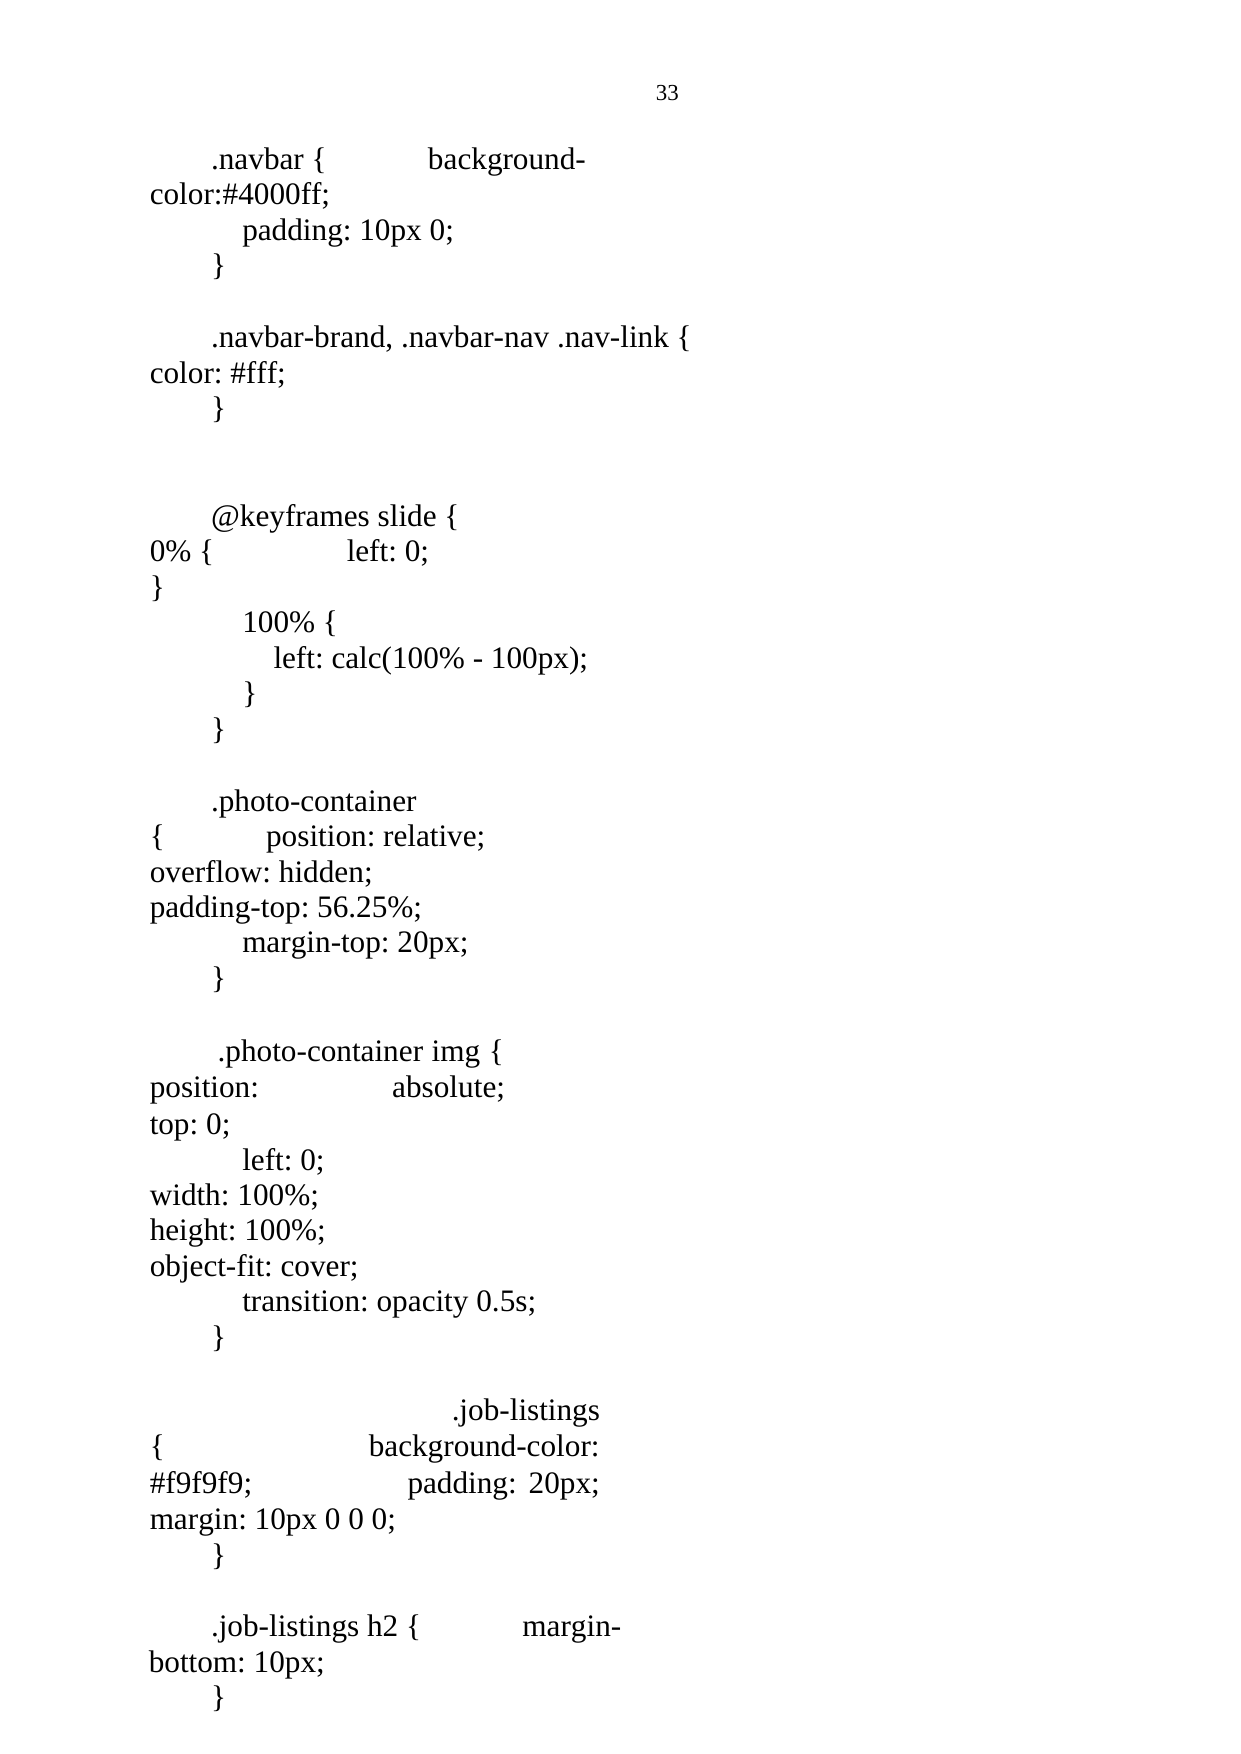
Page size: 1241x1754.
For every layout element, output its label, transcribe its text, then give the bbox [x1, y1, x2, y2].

text } [148, 676, 1182, 711]
text .photo-container { position: relative; overflow: hidden; padding-top: 56.25%; [148, 783, 558, 924]
text } [148, 1537, 1182, 1572]
text } [148, 711, 1182, 746]
text } [148, 247, 1182, 283]
text } [148, 960, 1182, 995]
text } [148, 1679, 1182, 1715]
text .job-listings { background-color: #f9f9f9; padding: 20px; margin: 10px 0 0 0; [148, 1391, 600, 1536]
text transition: opacity 0.5s; [148, 1283, 1182, 1318]
text } [148, 390, 1182, 425]
text left: calc(100% - 100px); [148, 640, 1182, 675]
text .navbar { background-color:#4000ff; [148, 141, 674, 211]
text left: 0; width: 100%; height: 100%; object-fit: cover; [148, 1142, 460, 1283]
text padding: 10px 0; [148, 212, 1182, 247]
text .job-listings h2 { margin-bottom: 10px; [148, 1609, 627, 1679]
text .navbar-brand, .navbar-nav .nav-link { color: #fff; [148, 319, 774, 390]
text @keyframes slide { 0% { left: 0; } [148, 498, 468, 604]
text .photo-container img { position: absolute; top: 0; [148, 1032, 505, 1141]
text } [148, 1319, 1182, 1354]
text margin-top: 20px; [148, 924, 1182, 960]
text 100% { [148, 604, 1182, 639]
